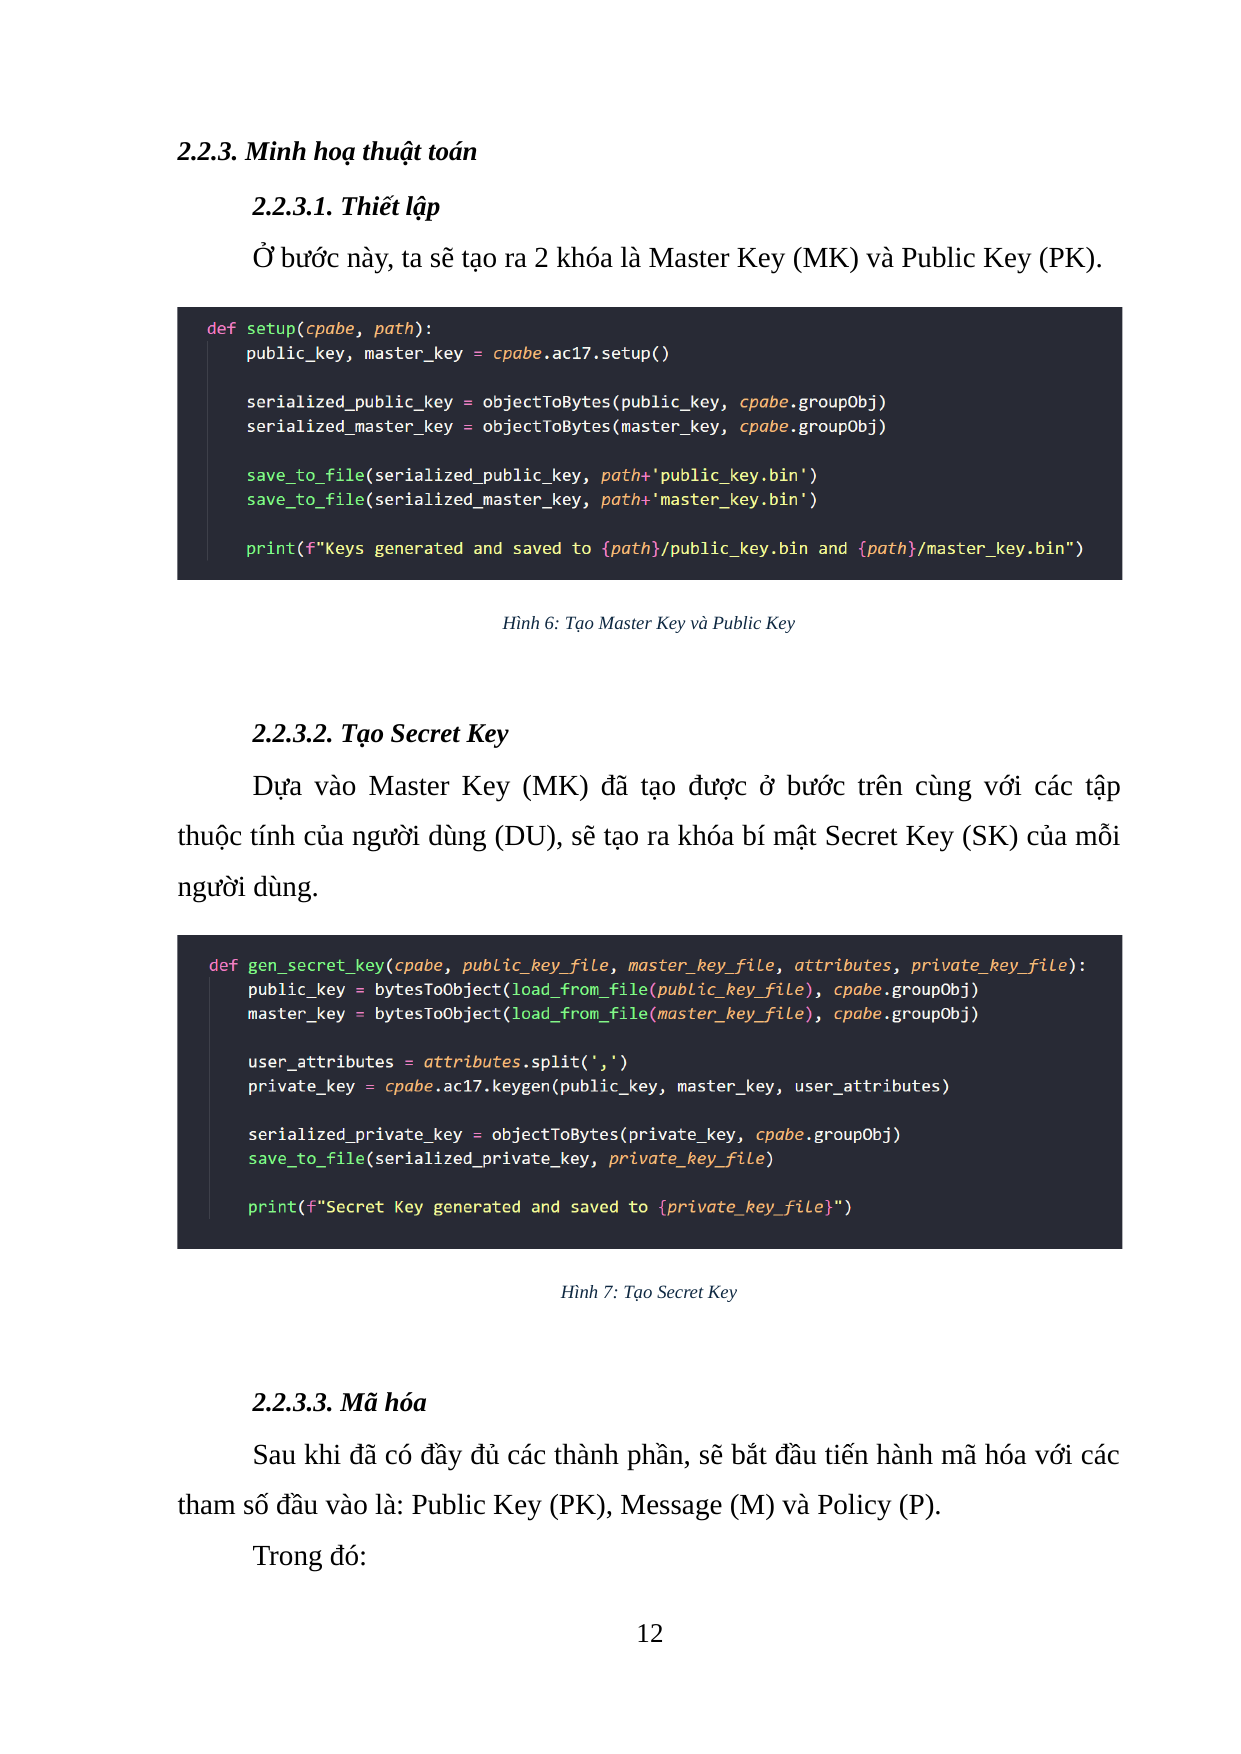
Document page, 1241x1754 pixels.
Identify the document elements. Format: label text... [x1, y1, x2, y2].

subtitle 2.2.3. Minh hoạ thuật toán [177, 135, 1122, 166]
text Sau khi đã có đầy đủ các thành phần, sẽ bắt đầu tiến hành mã hóa với các tham số đầu vào là: Public Key (PK), Message (M) và Policy (P). [177, 1437, 1122, 1521]
text Hình 6: Tạo Master Key và Public Key [177, 612, 1122, 633]
text Dựa vào Master Key (MK) đã tạo được ở bước trên cùng với các tập thuộc tính của người dùng (DU), sẽ tạo ra khóa bí mật Secret Key (SK) của mỗi người dùng. [177, 768, 1122, 902]
picture [177, 935, 1123, 1249]
picture [177, 307, 1123, 580]
subtitle 2.2.3.2. Tạo Secret Key [252, 717, 1122, 748]
subtitle 2.2.3.3. Mã hóa [252, 1386, 1122, 1417]
text Trong đó: [177, 1538, 1122, 1571]
text Ở bước này, ta sẽ tạo ra 2 khóa là Master Key (MK) và Public Key (PK). [252, 241, 1122, 274]
text Hình 7: Tạo Secret Key [177, 1281, 1122, 1302]
subtitle 2.2.3.1. Thiết lập [252, 190, 1122, 221]
